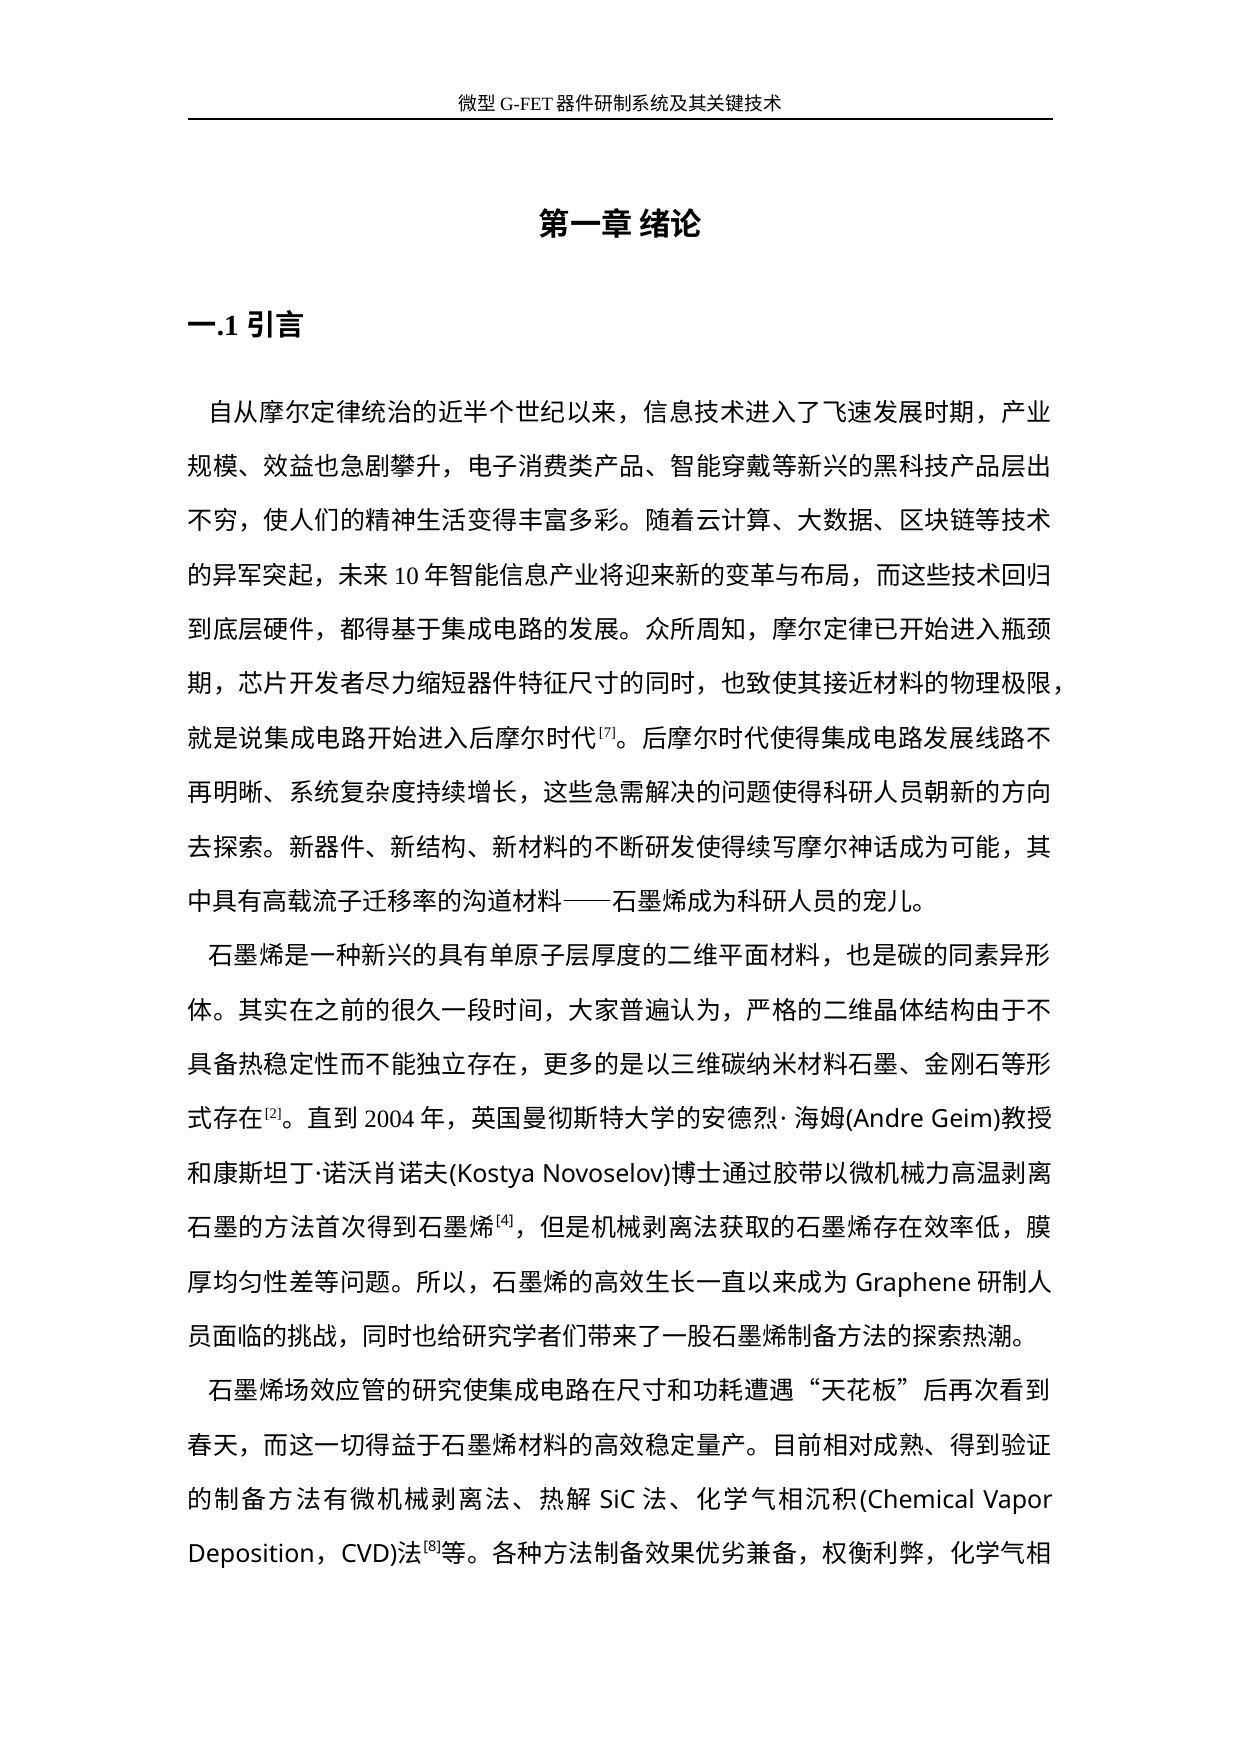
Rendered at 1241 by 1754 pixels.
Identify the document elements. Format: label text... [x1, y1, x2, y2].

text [187, 1371, 1053, 1570]
subtitle 绪论 [187, 199, 1053, 244]
subtitle 引言 [187, 301, 1053, 344]
text 石墨烯是一种新兴的具有单原子层厚度的二维平面材料，也是碳的同素异形体。其实在之前的很久一段时间，大家普遍认为，严格的二维晶体结构由于不具备热稳定性而不能独立存在，更多的是以三维碳纳米材料石墨、金刚石等形式存在[2,3]。直到2004年，英国曼彻斯特大学的安德烈· 海姆(Andre Geim)教授和康斯坦丁·诺沃肖诺夫(Kostya Novoselov)博士通过胶带以微机械力高温剥离石墨的方法首次得到石墨烯[4]，但是机械剥离法获取的石墨烯存在效率低，膜厚均匀性差等问题。所以，石墨烯的高效生长一直以来成为Graphene研制人员面临的挑战，同时也给研究学者们带来了一股石墨烯制备方法的探索热潮。 [187, 936, 1053, 1353]
text 自从摩尔定律统治的近半个世纪以来，信息技术进入了飞速发展时期，产业规模、效益也急剧攀升，电子消费类产品、智能穿戴等新兴的黑科技产品层出不穷，使人们的精神生活变得丰富多彩。随着云计算、大数据、区块链等技术的异军突起，未来10年智能信息产业将迎来新的变革与布局，而这些技术回归到底层硬件，都得基于集成电路的发展。众所周知，摩尔定律已开始进入瓶颈期，芯片开发者尽力缩短器件特征尺寸的同时，也致使其接近材料的物理极限，就是说集成电路开始进入后摩尔时代[1,7,9]。后摩尔时代使得集成电路发展线路不再明晰、系统复杂度持续增长，这些急需解决的问题使得科研人员朝新的方向去探索。新器件、新结构、新材料的不断研发使得续写摩尔神话成为可能，其中具有高载流子迁移率的沟道材料——石墨烯成为科研人员的宠儿。 [187, 392, 1053, 918]
